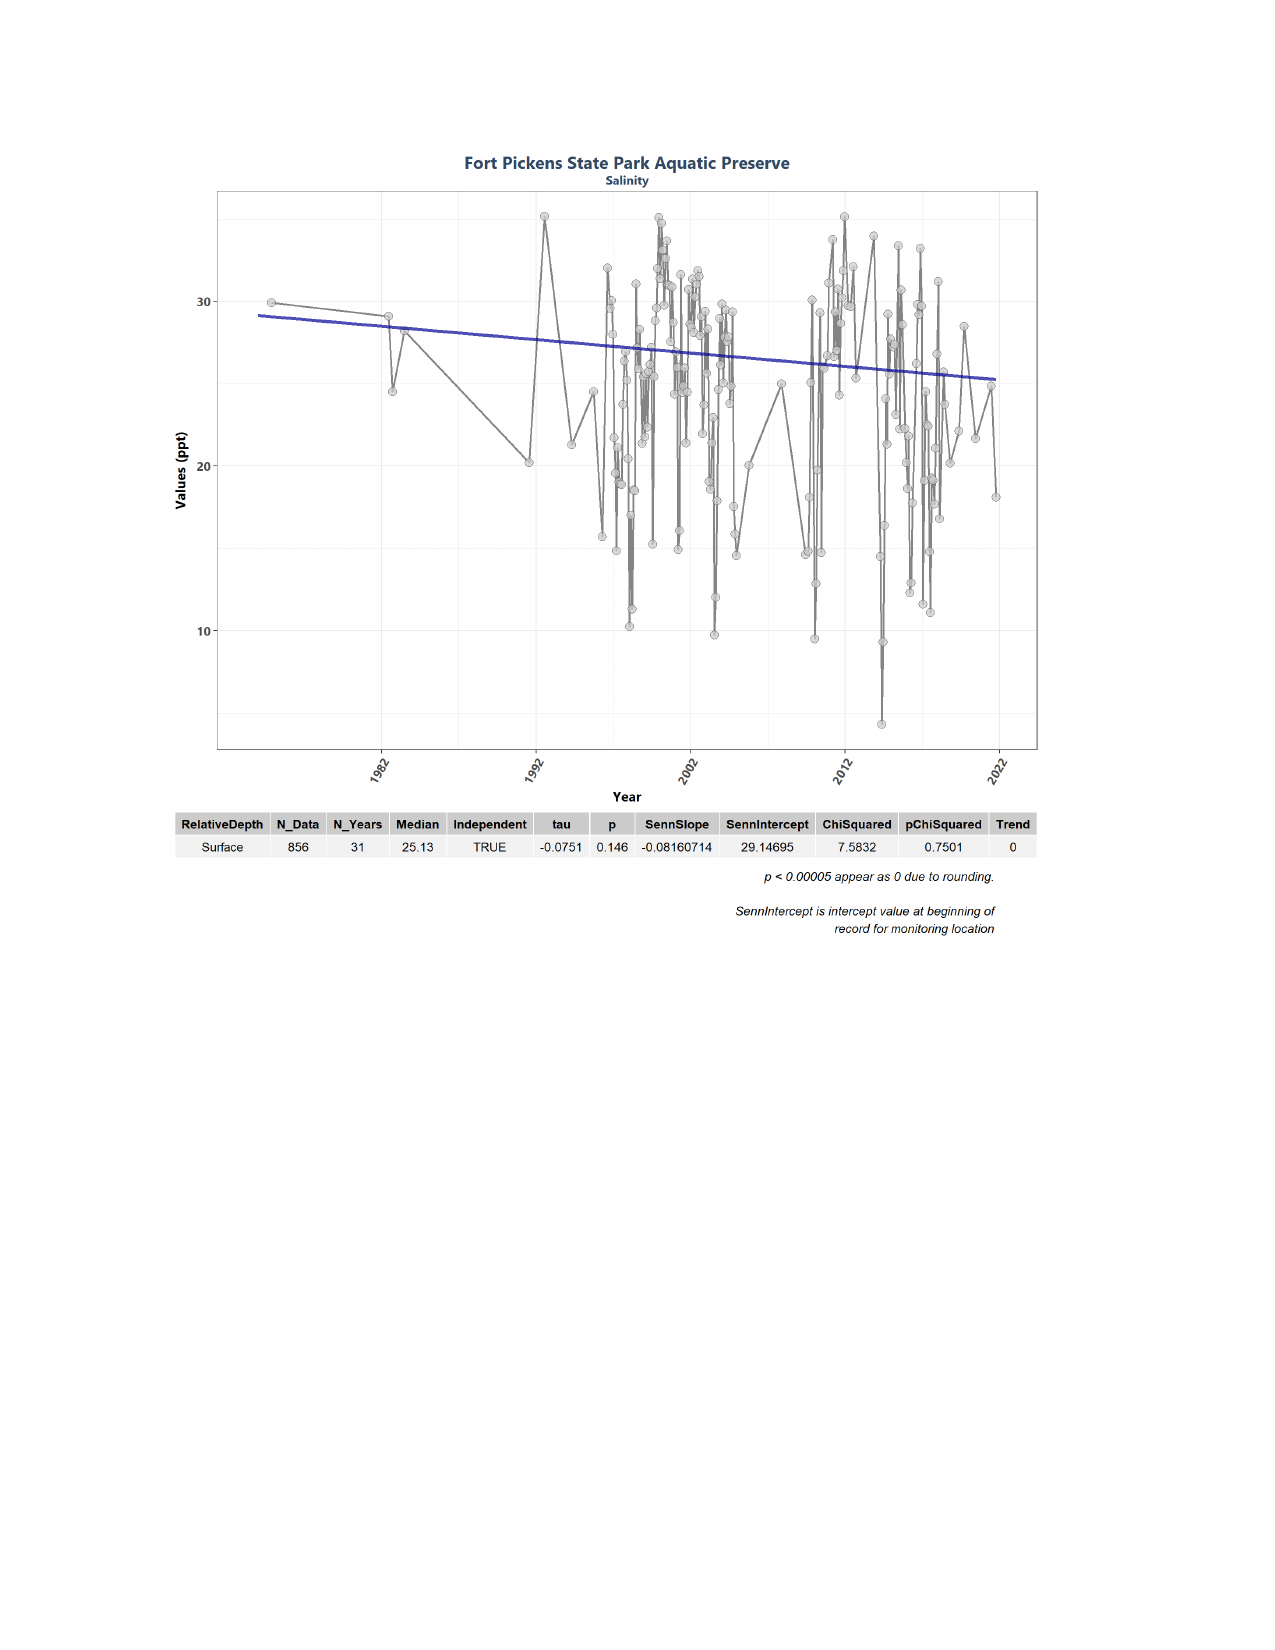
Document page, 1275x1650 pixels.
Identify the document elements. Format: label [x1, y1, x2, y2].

picture [168, 150, 1044, 938]
